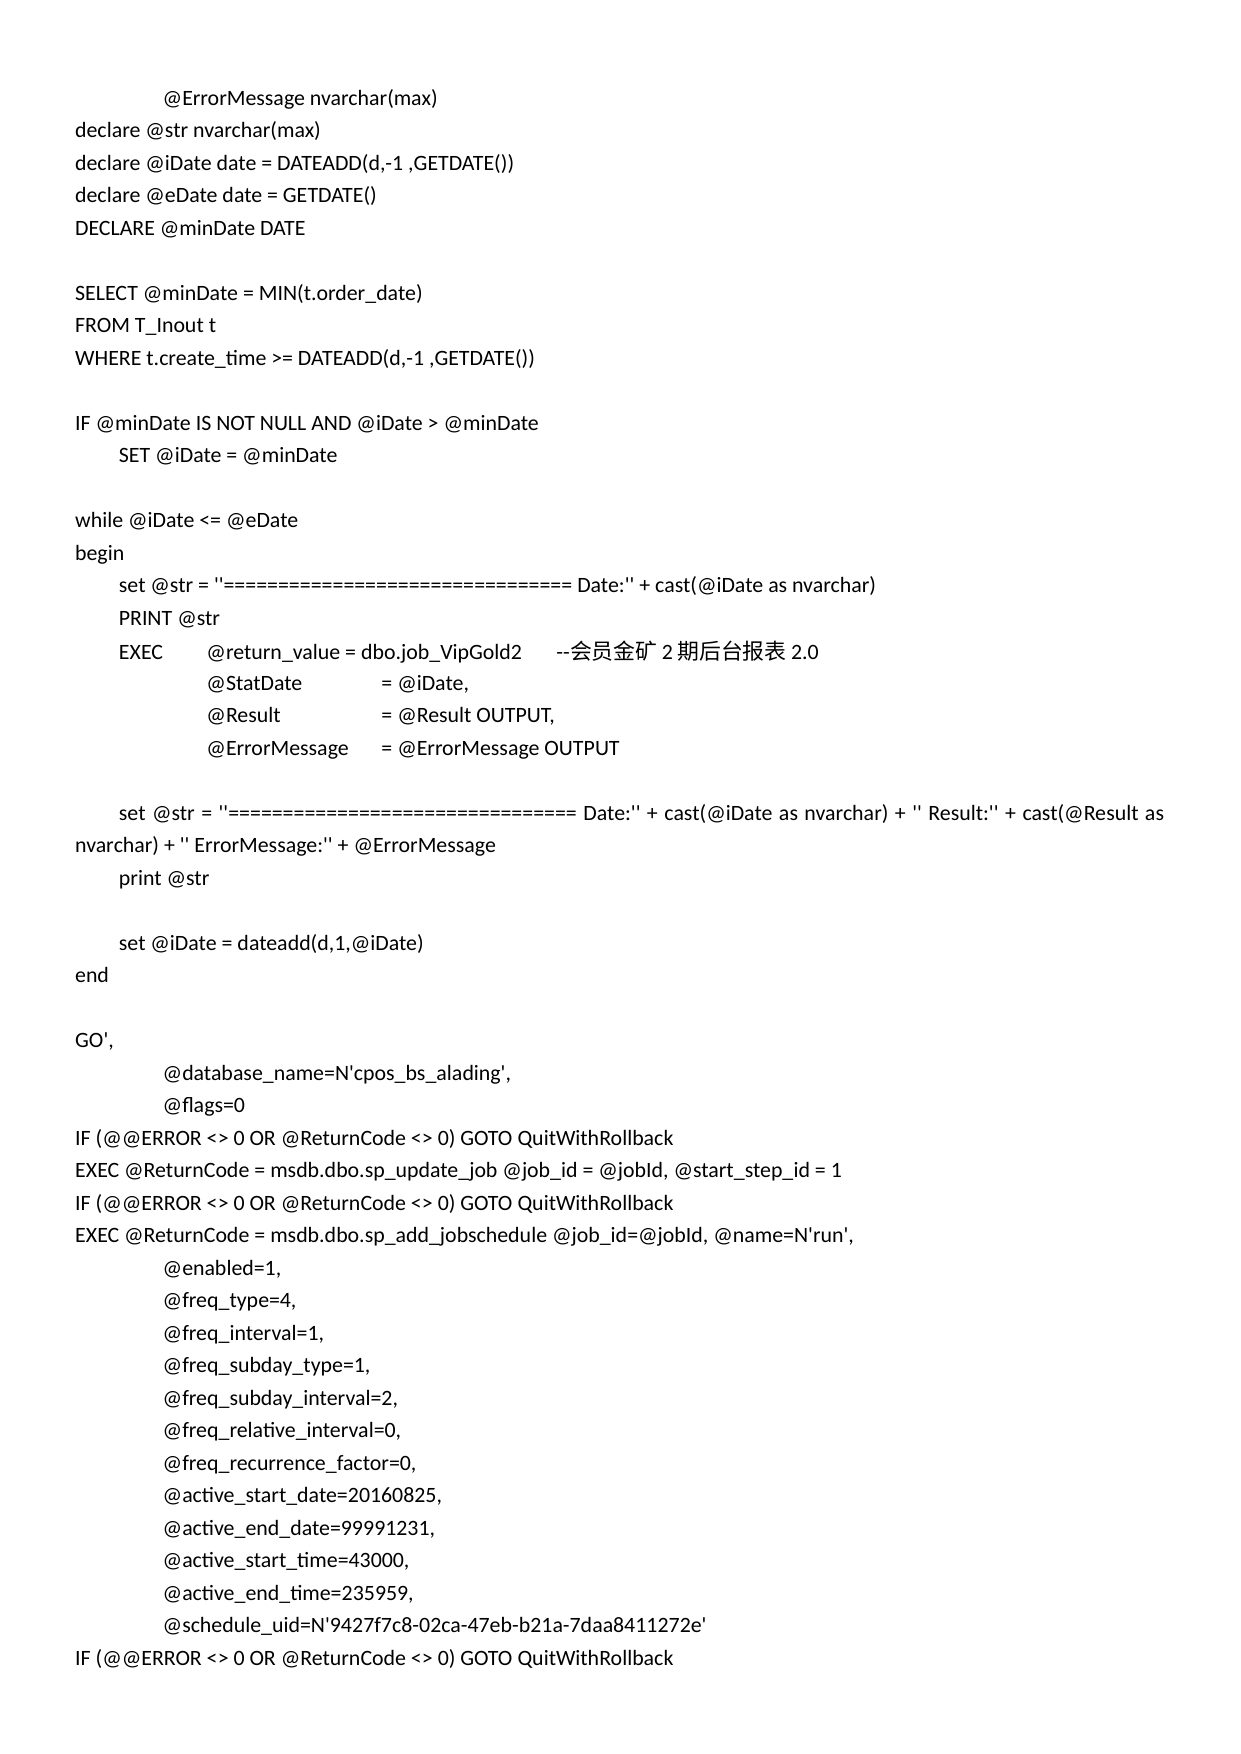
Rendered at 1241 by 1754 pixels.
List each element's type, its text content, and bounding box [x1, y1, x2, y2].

text DECLARE @minDate DATE [75, 211, 1165, 243]
text @freq_type=4, [75, 1283, 1165, 1316]
text begin [75, 536, 1165, 568]
text @ErrorMessage = @ErrorMessage OUTPUT [75, 731, 1165, 763]
text @freq_subday_type=1, [75, 1348, 1165, 1381]
text @active_end_time=235959, [75, 1576, 1165, 1608]
text @database_name=N'cpos_bs_alading', [75, 1056, 1165, 1088]
text @active_start_time=43000, [75, 1543, 1165, 1576]
text SELECT @minDate = MIN(t.order_date) [75, 276, 1165, 308]
text FROM T_Inout t [75, 308, 1165, 341]
text @active_end_date=99991231, [75, 1511, 1165, 1543]
text @freq_interval=1, [75, 1316, 1165, 1348]
text @Result = @Result OUTPUT, [75, 698, 1165, 731]
text @freq_recurrence_factor=0, [75, 1446, 1165, 1478]
text while @iDate <= @eDate [75, 503, 1165, 536]
text EXEC @ReturnCode = msdb.dbo.sp_add_jobschedule @job_id=@jobId, @name=N'run', [75, 1218, 1165, 1251]
text @active_start_date=20160825, [75, 1478, 1165, 1511]
text @flags=0 [75, 1088, 1165, 1121]
text end [75, 958, 1165, 991]
text declare @eDate date = GETDATE() [75, 178, 1165, 211]
text PRINT @str [75, 601, 1165, 633]
text @StatDate = @iDate, [75, 666, 1165, 698]
text set @str = ''================================ Date:'' + cast(@iDate as nvarchar) + '' Result:'' + cast(@Result as nvarchar) + '' ErrorMessage:'' + @ErrorMessage [75, 796, 1165, 861]
text IF (@@ERROR <> 0 OR @ReturnCode <> 0) GOTO QuitWithRollback [75, 1121, 1165, 1153]
text set @str = ''================================ Date:'' + cast(@iDate as nvarchar) [75, 568, 1165, 601]
text @freq_relative_interval=0, [75, 1413, 1165, 1446]
text GO', [75, 1023, 1165, 1056]
text set @iDate = dateadd(d,1,@iDate) [75, 926, 1165, 958]
text EXEC @return_value = dbo.job_VipGold2 --会员金矿2期后台报表2.0 [75, 633, 1165, 666]
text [75, 1641, 1165, 1673]
text IF @minDate IS NOT NULL AND @iDate > @minDate [75, 406, 1165, 438]
text IF (@@ERROR <> 0 OR @ReturnCode <> 0) GOTO QuitWithRollback [75, 1186, 1165, 1218]
text @enabled=1, [75, 1251, 1165, 1283]
text EXEC @ReturnCode = msdb.dbo.sp_update_job @job_id = @jobId, @start_step_id = 1 [75, 1153, 1165, 1186]
text declare @str nvarchar(max) [75, 113, 1165, 146]
text @ErrorMessage nvarchar(max) [75, 81, 1165, 113]
text WHERE t.create_time >= DATEADD(d,-1 ,GETDATE()) [75, 341, 1165, 373]
text @freq_subday_interval=2, [75, 1381, 1165, 1413]
text print @str [75, 861, 1165, 893]
text SET @iDate = @minDate [75, 438, 1165, 471]
text declare @iDate date = DATEADD(d,-1 ,GETDATE()) [75, 146, 1165, 178]
text @schedule_uid=N'9427f7c8-02ca-47eb-b21a-7daa8411272e' [75, 1608, 1165, 1641]
